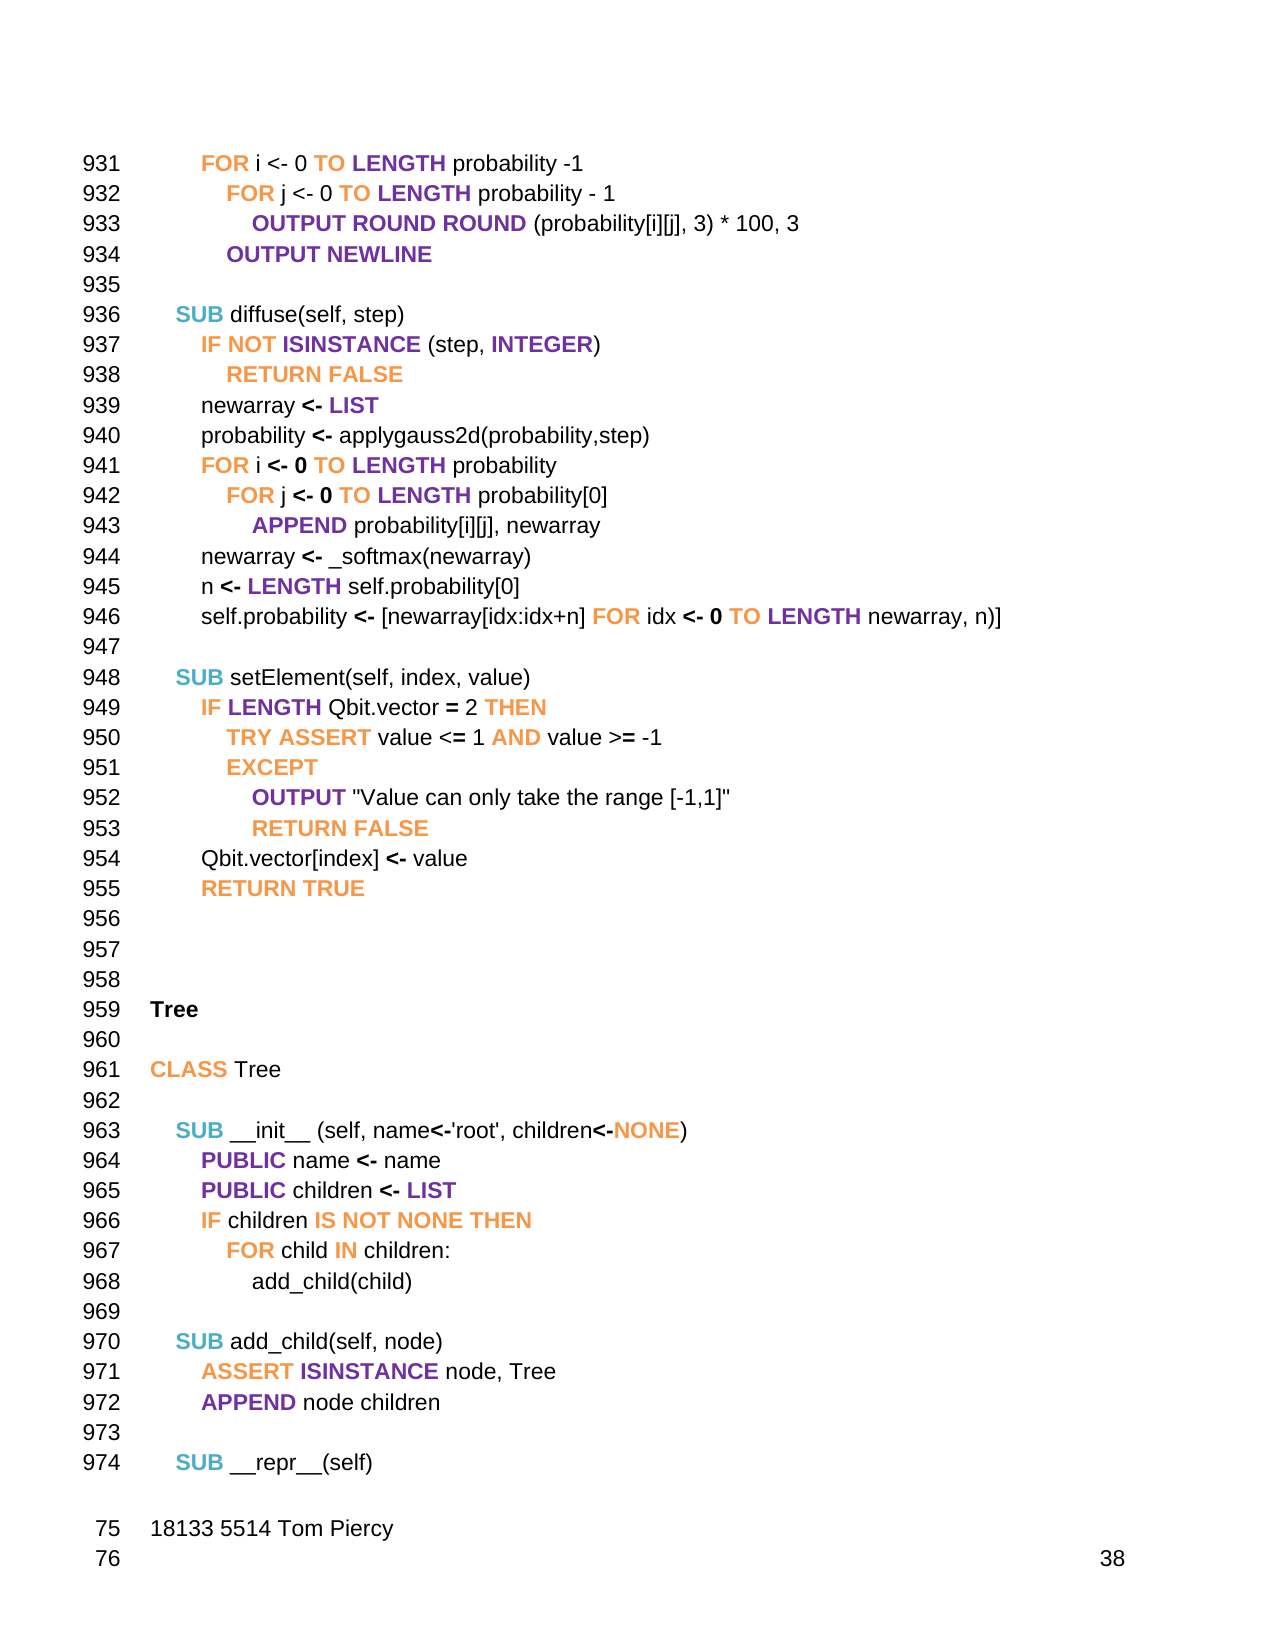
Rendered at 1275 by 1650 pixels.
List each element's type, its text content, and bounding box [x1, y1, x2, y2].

text SUB __repr__(self) [150, 1449, 1125, 1475]
text newarray <- _softmax(newarray) [150, 543, 1125, 569]
text RETURN FALSE [150, 361, 1125, 388]
text APPEND node children [150, 1388, 1125, 1415]
text FOR j <- 0 TO LENGTH probability - 1 [150, 180, 1125, 207]
text TRY ASSERT value <= 1 AND value >= -1 [150, 724, 1125, 750]
text ASSERT ISINSTANCE node, Tree [150, 1358, 1125, 1385]
text PUBLIC name <- name [150, 1147, 1125, 1173]
text RETURN FALSE [150, 814, 1125, 841]
text newarray <- LIST [150, 392, 1125, 418]
text PUBLIC children <- LIST [150, 1177, 1125, 1203]
text self.probability <- [newarray[idx:idx+n] FOR idx <- 0 TO LENGTH newarray, n)] [150, 603, 1125, 629]
text OUTPUT NEWLINE [150, 241, 1125, 267]
text EXCEPT [150, 754, 1125, 781]
text OUTPUT ROUND ROUND (probability[i][j], 3) * 100, 3 [150, 210, 1125, 237]
text SUB diffuse(self, step) [150, 301, 1125, 327]
text SUB add_child(self, node) [150, 1328, 1125, 1354]
text Tree [150, 996, 1125, 1022]
text RETURN TRUE [150, 875, 1125, 901]
text probability <- applygauss2d(probability,step) [150, 422, 1125, 448]
text IF NOT ISINSTANCE (step, INTEGER) [150, 331, 1125, 358]
text n <- LENGTH self.probability[0] [150, 573, 1125, 599]
text FOR i <- 0 TO LENGTH probability -1 [150, 150, 1125, 176]
text FOR child IN children: [150, 1237, 1125, 1264]
text SUB __init__ (self, name<-'root', children<-NONE) [150, 1117, 1125, 1143]
text IF children IS NOT NONE THEN [150, 1207, 1125, 1234]
text Qbit.vector[index] <- value [150, 845, 1125, 871]
text OUTPUT "Value can only take the range [-1,1]" [150, 784, 1125, 811]
text add_child(child) [150, 1268, 1125, 1294]
text FOR i <- 0 TO LENGTH probability [150, 452, 1125, 478]
text CLASS Tree [150, 1056, 1125, 1083]
text FOR j <- 0 TO LENGTH probability[0] [150, 482, 1125, 509]
text APPEND probability[i][j], newarray [150, 512, 1125, 539]
text SUB setElement(self, index, value) [150, 663, 1125, 690]
text IF LENGTH Qbit.vector = 2 THEN [150, 694, 1125, 720]
